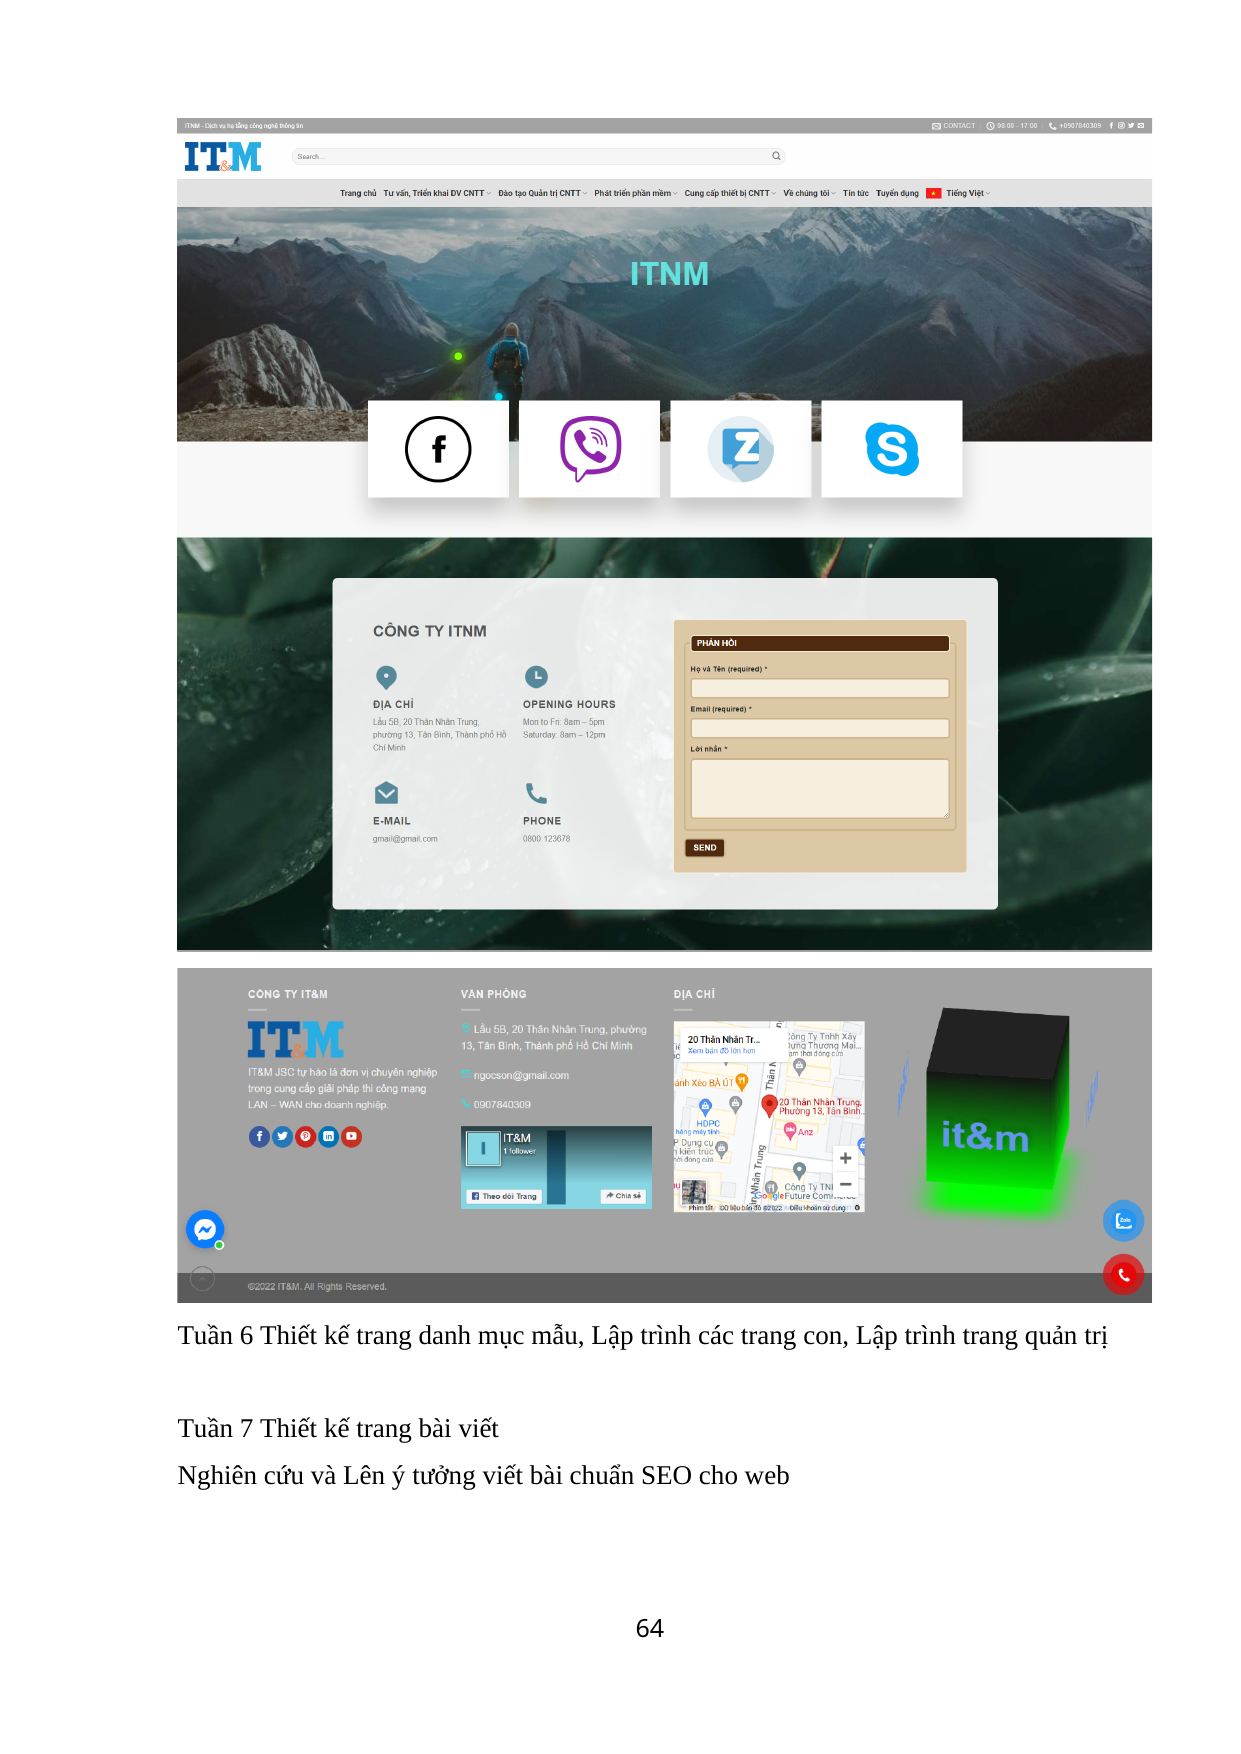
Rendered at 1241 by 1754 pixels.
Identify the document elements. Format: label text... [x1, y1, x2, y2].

text Nghiên cứu và Lên ý tưởng viết bài chuẩn SEO cho web [177, 1459, 1122, 1490]
picture [177, 968, 1153, 1303]
text Tuần 6 Thiết kế trang danh mục mẫu, Lập trình các trang con, Lập trình trang quản trị [177, 1319, 1122, 1350]
picture [177, 118, 1153, 952]
text Tuần 7 Thiết kế trang bài viết [177, 1412, 1122, 1444]
